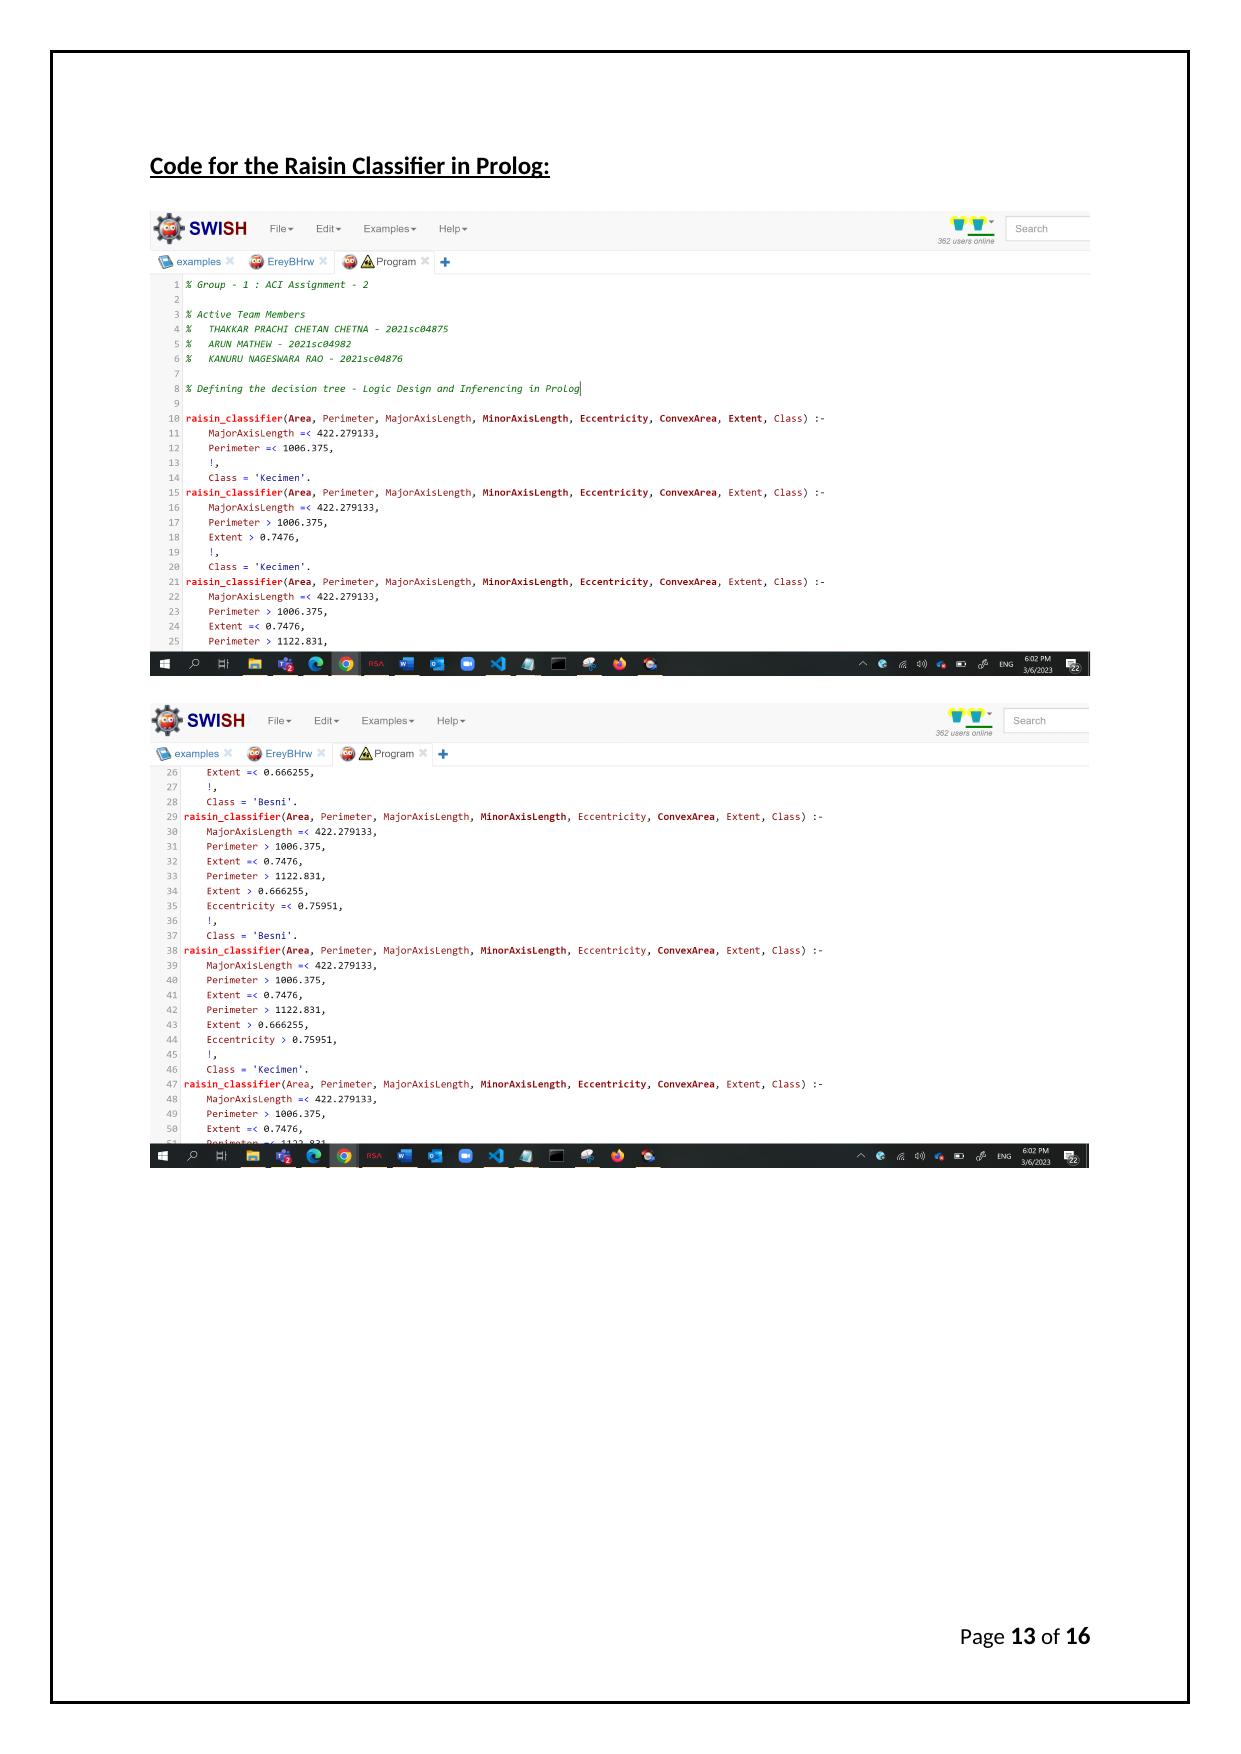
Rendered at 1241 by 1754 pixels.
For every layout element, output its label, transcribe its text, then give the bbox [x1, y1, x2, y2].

picture [150, 211, 1091, 676]
text Code for the Raisin Classifier in Prolog: [150, 150, 1090, 181]
picture [150, 703, 1089, 1168]
